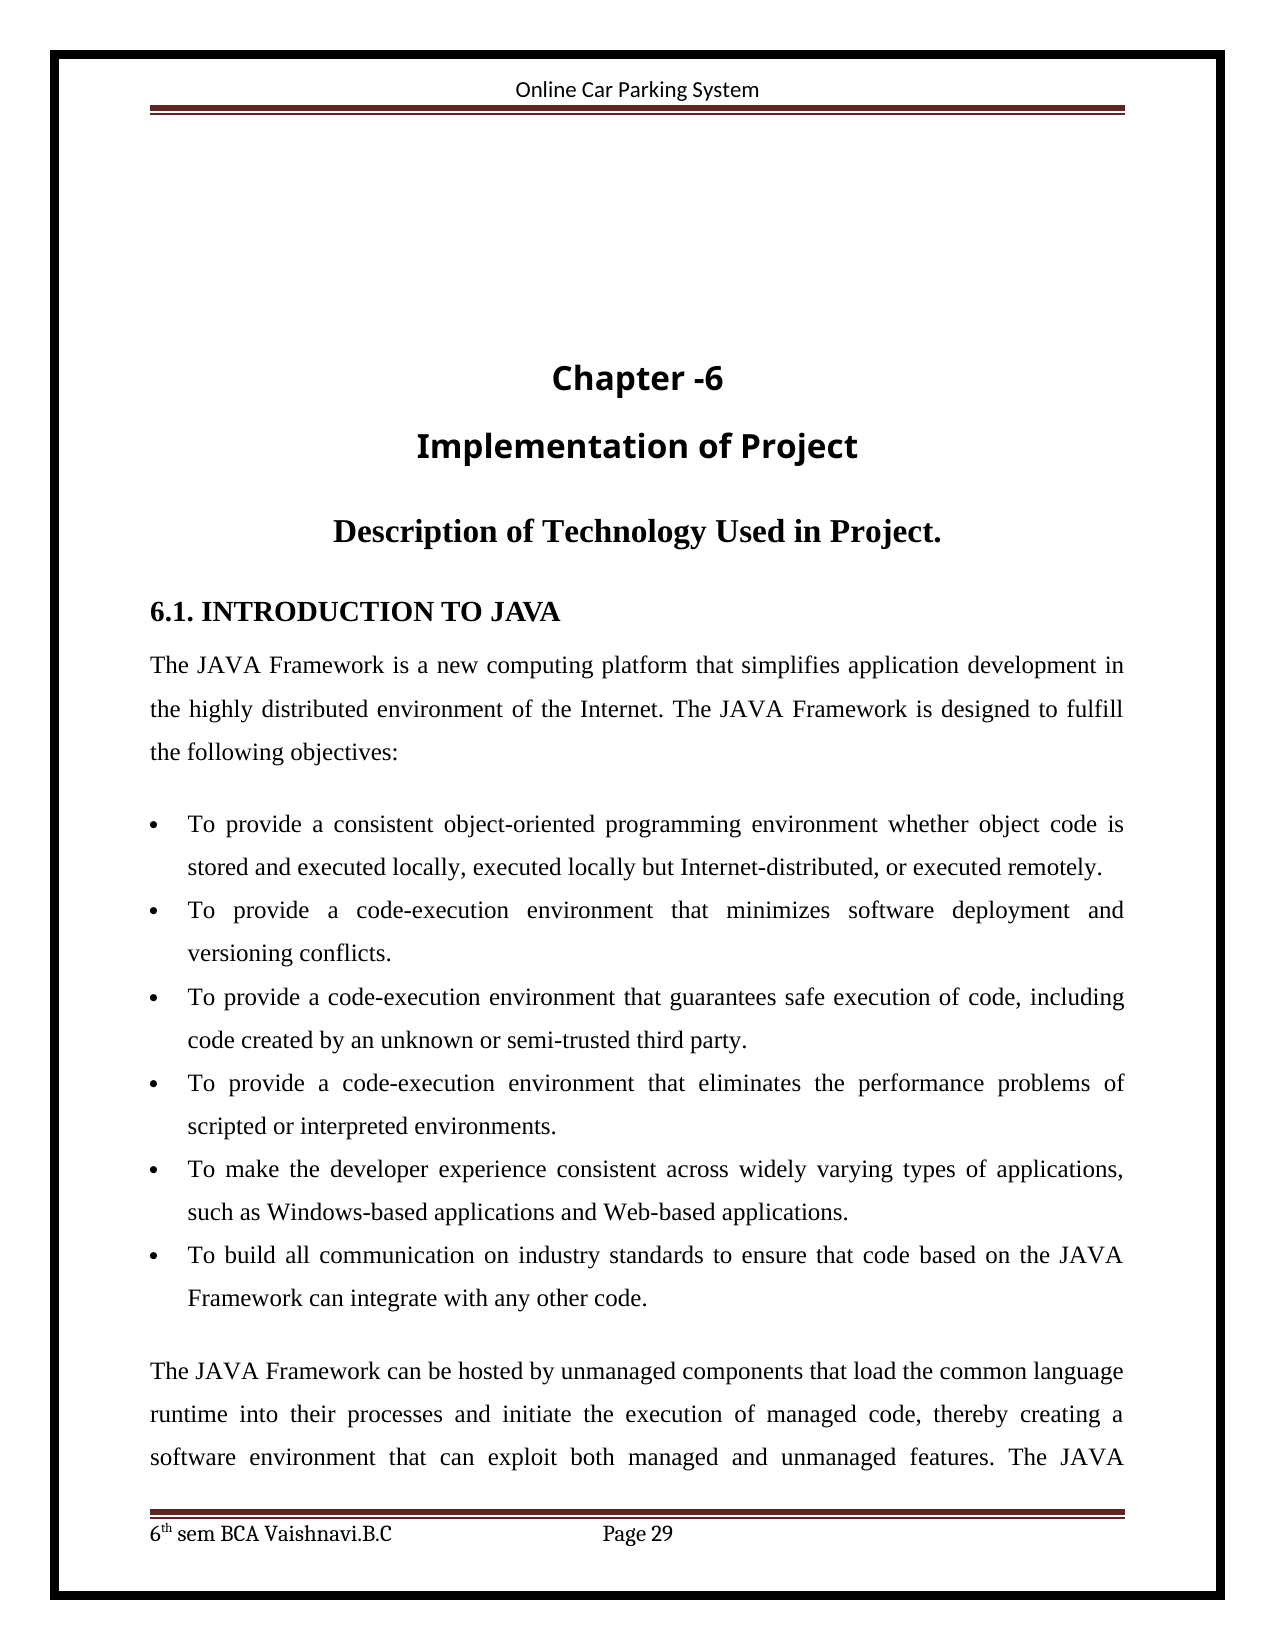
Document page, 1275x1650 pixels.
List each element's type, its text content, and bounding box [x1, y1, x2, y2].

list To make the developer experience consistent across widely varying types of applications, such as Windows-based applications and Web-based applications. [150, 1154, 1125, 1226]
text Chapter -6 [150, 354, 1125, 400]
text Implementation of Project [150, 422, 1125, 468]
text The JAVA Framework is a new computing platform that simplifies application development in the highly distributed environment of the Internet. The JAVA Framework is designed to fulfill the following objectives: [150, 651, 1125, 766]
list To build all communication on industry standards to ensure that code based on the JAVA Framework can integrate with any other code. [150, 1240, 1125, 1312]
list To provide a code-execution environment that guarantees safe execution of code, including code created by an unknown or semi-trusted third party. [150, 982, 1125, 1053]
list To provide a consistent object-oriented programming environment whether object code is stored and executed locally, executed locally but Internet-distributed, or executed remotely. [150, 809, 1125, 881]
list To provide a code-execution environment that minimizes software deployment and versioning conflicts. [150, 895, 1125, 967]
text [150, 1356, 1125, 1471]
list To provide a code-execution environment that eliminates the performance problems of scripted or interpreted environments. [150, 1068, 1125, 1140]
text Description of Technology Used in Project. [150, 511, 1125, 550]
subtitle 6.1. INTRODUCTION TO JAVA [150, 594, 1125, 627]
